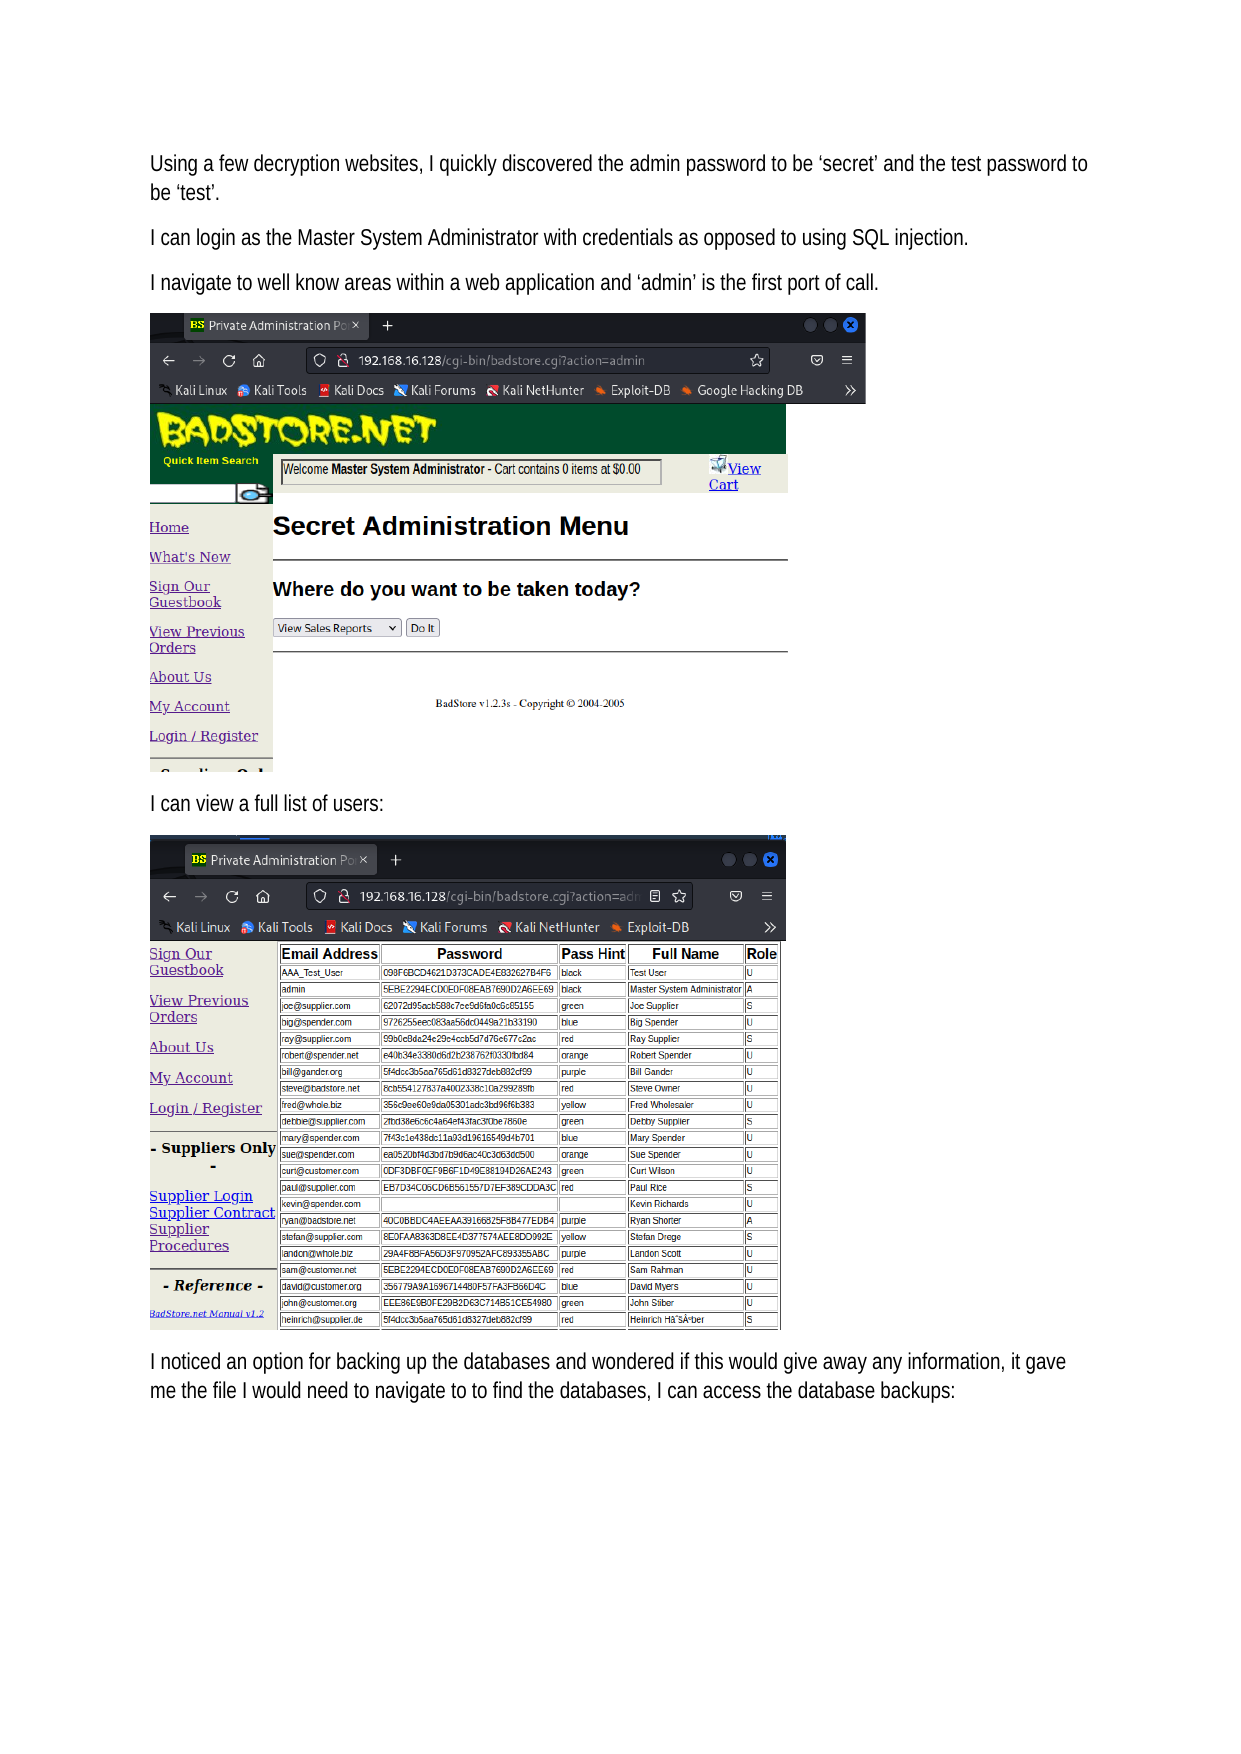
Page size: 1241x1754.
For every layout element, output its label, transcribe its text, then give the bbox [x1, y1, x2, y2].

text I can login as the Master System Administrator with credentials as opposed to using SQL injection. [150, 223, 1090, 250]
text I noticed an option for backing up the databases and wondered if this would give away any information, it gave me the file I would need to navigate to to find the databases, I can access the database backups: [150, 1348, 1090, 1403]
picture [150, 313, 866, 772]
text Using a few decryption websites, I quickly discovered the admin password to be ‘secret’ and the test password to be ‘test’. [150, 150, 1090, 205]
text I navigate to well know areas within a web application and ‘admin’ is the first port of call. [150, 269, 1090, 295]
text I can view a full list of users: [150, 790, 1090, 817]
picture [150, 835, 786, 1330]
